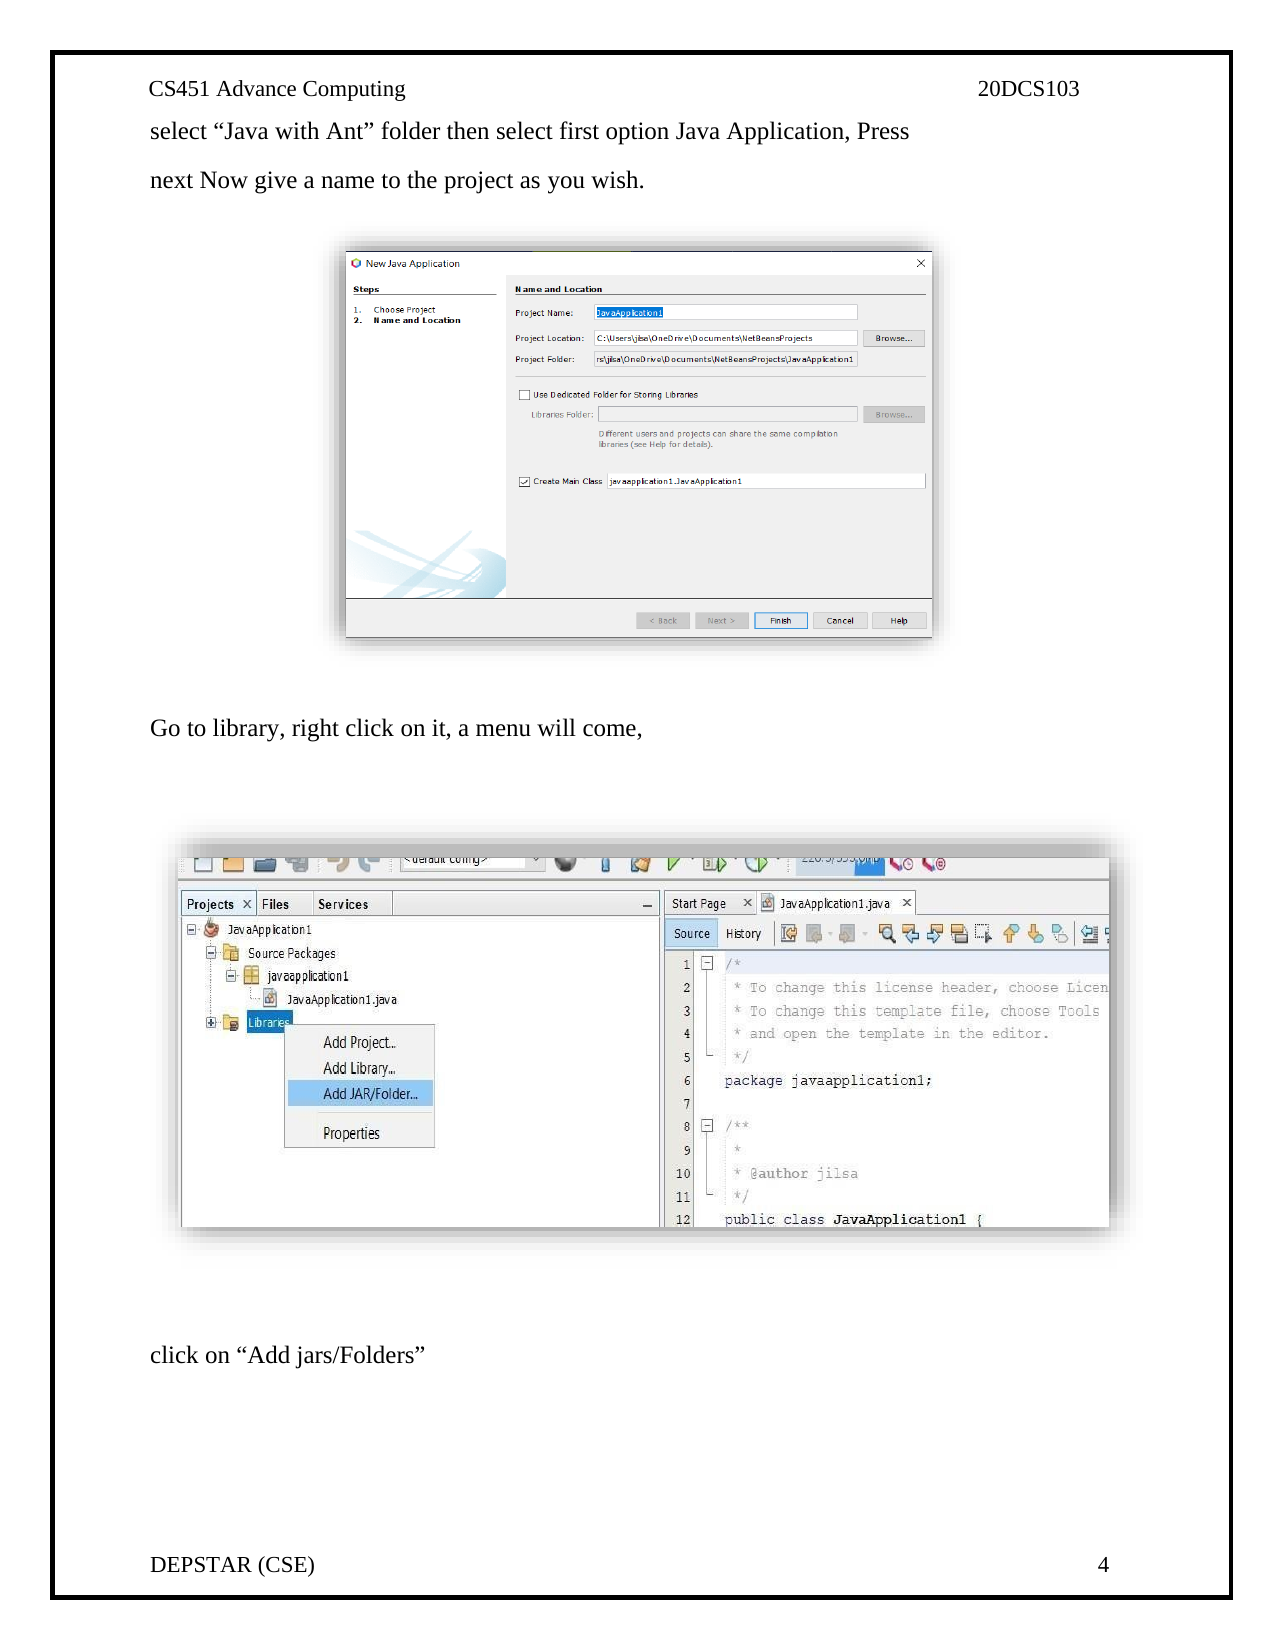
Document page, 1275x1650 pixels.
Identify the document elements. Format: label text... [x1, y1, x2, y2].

text click on “Add jars/Folders” [150, 1340, 1229, 1369]
picture [313, 221, 961, 667]
text Go to library, right click on it, a menu will come, [150, 713, 1229, 742]
picture [150, 813, 1143, 1269]
text select “Java with Ant” folder then select first option Java Application, Press next Now give a name to the project as you wish. [150, 116, 955, 194]
